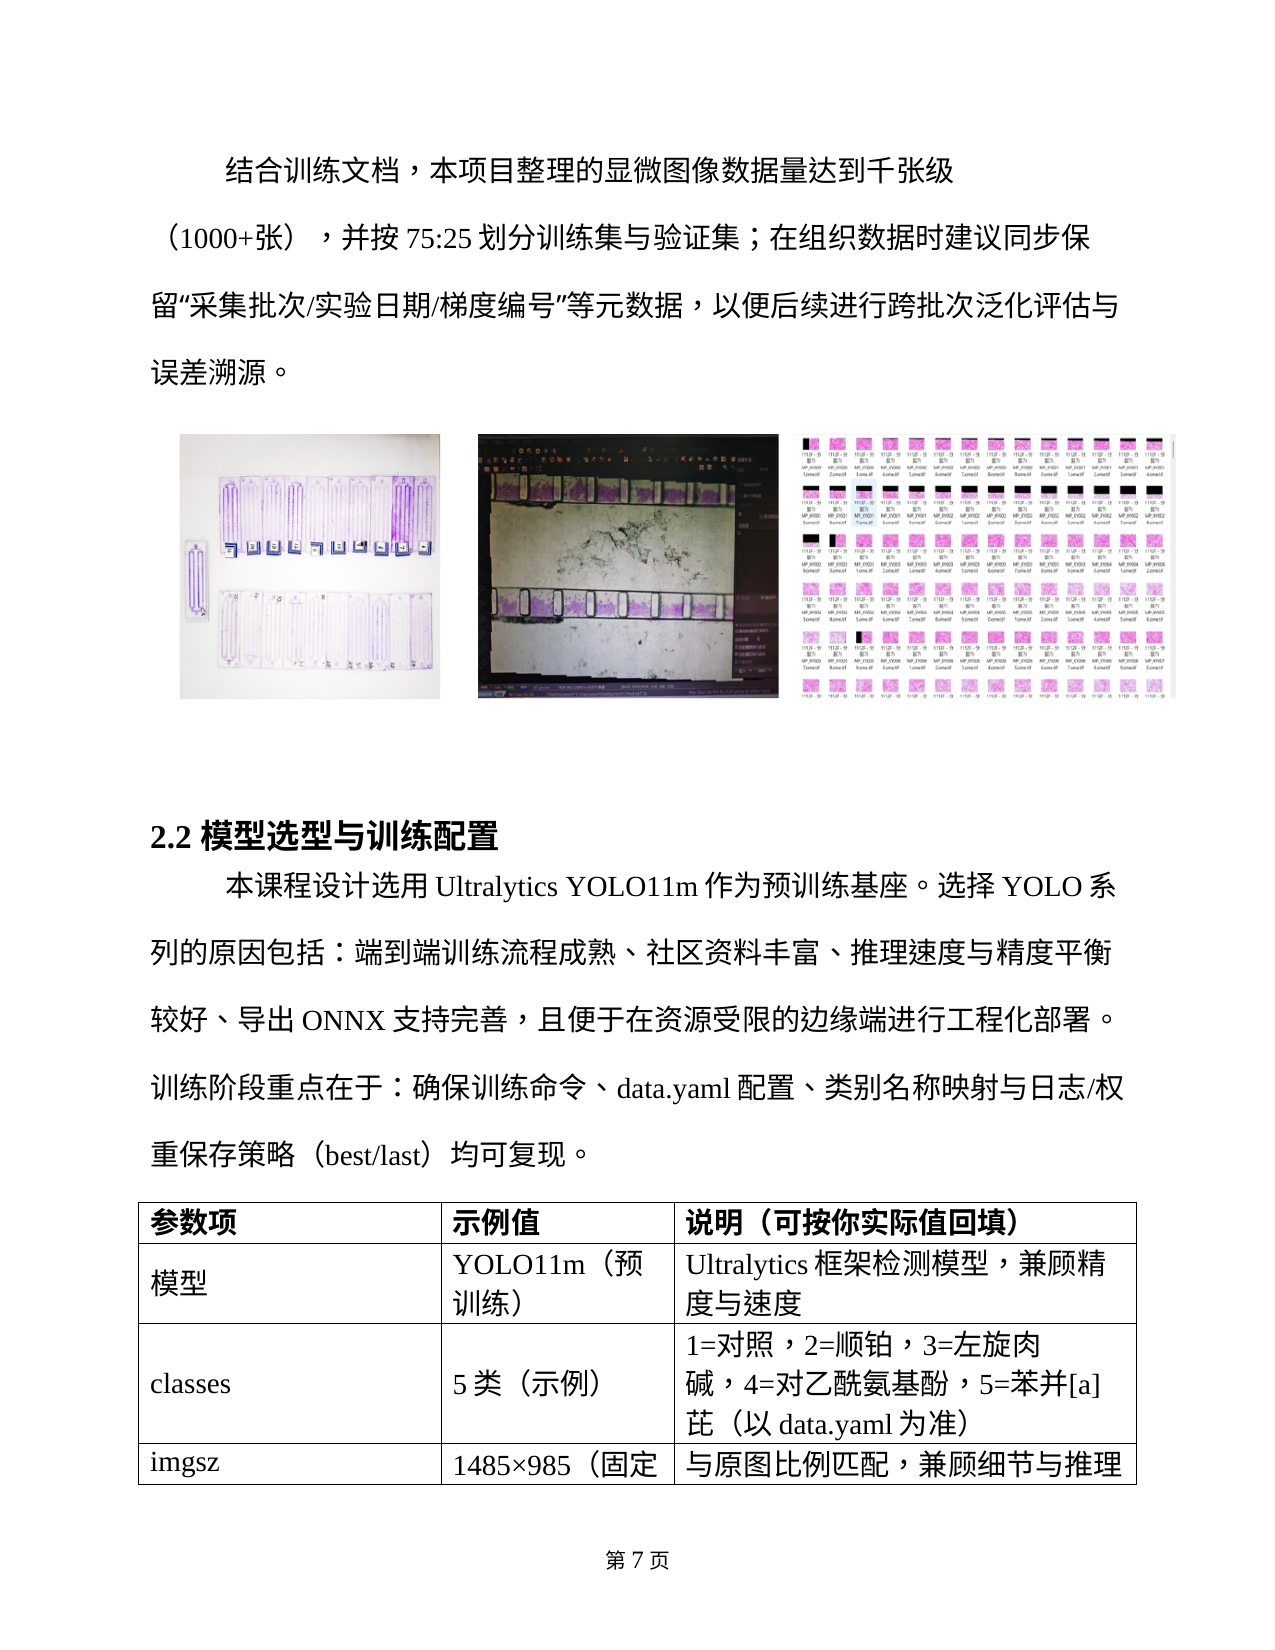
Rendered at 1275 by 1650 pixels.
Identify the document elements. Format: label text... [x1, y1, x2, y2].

subtitle 2.2 模型选型与训练配置 [150, 813, 1125, 858]
table_cell Ultralytics框架检测模型，兼顾精度与速度 [675, 1244, 1136, 1323]
table_header 参数项 [139, 1203, 441, 1242]
table_header 示例值 [442, 1203, 674, 1242]
table_cell classes [139, 1324, 441, 1443]
table_cell YOLO11m（预训练） [442, 1244, 674, 1323]
table_cell 1=对照，2=顺铂，3=左旋肉碱，4=对乙酰氨基酚，5=苯并[a]芘（以data.yaml为准） [675, 1324, 1136, 1443]
text 本课程设计选用Ultralytics YOLO11m作为预训练基座。选择YOLO系列的原因包括：端到端训练流程成熟、社区资料丰富、推理速度与精度平衡较好、导出ONNX支持完善，且便于在资源受限的边缘端进行工程化部署。训练阶段重点在于：确保训练命令、data.yaml配置、类别名称映射与日志/权重保存策略（best/last）均可复现。 [150, 865, 1125, 1174]
table_cell 模型 [139, 1244, 441, 1323]
table_cell 5类（示例） [442, 1324, 674, 1443]
picture [150, 415, 1196, 715]
table_cell imgsz [139, 1444, 441, 1484]
text 结合训练文档，本项目整理的显微图像数据量达到千张级（1000+张），并按75:25划分训练集与验证集；在组织数据时建议同步保留“采集批次/实验日期/梯度编号”等元数据，以便后续进行跨批次泛化评估与误差溯源。 [150, 150, 1125, 415]
table_header 说明（可按你实际值回填） [675, 1203, 1136, 1242]
table_cell 1485×985（固定输入） [442, 1444, 674, 1484]
table_cell 与原图比例匹配，兼顾细节与推理开销 [675, 1444, 1136, 1484]
